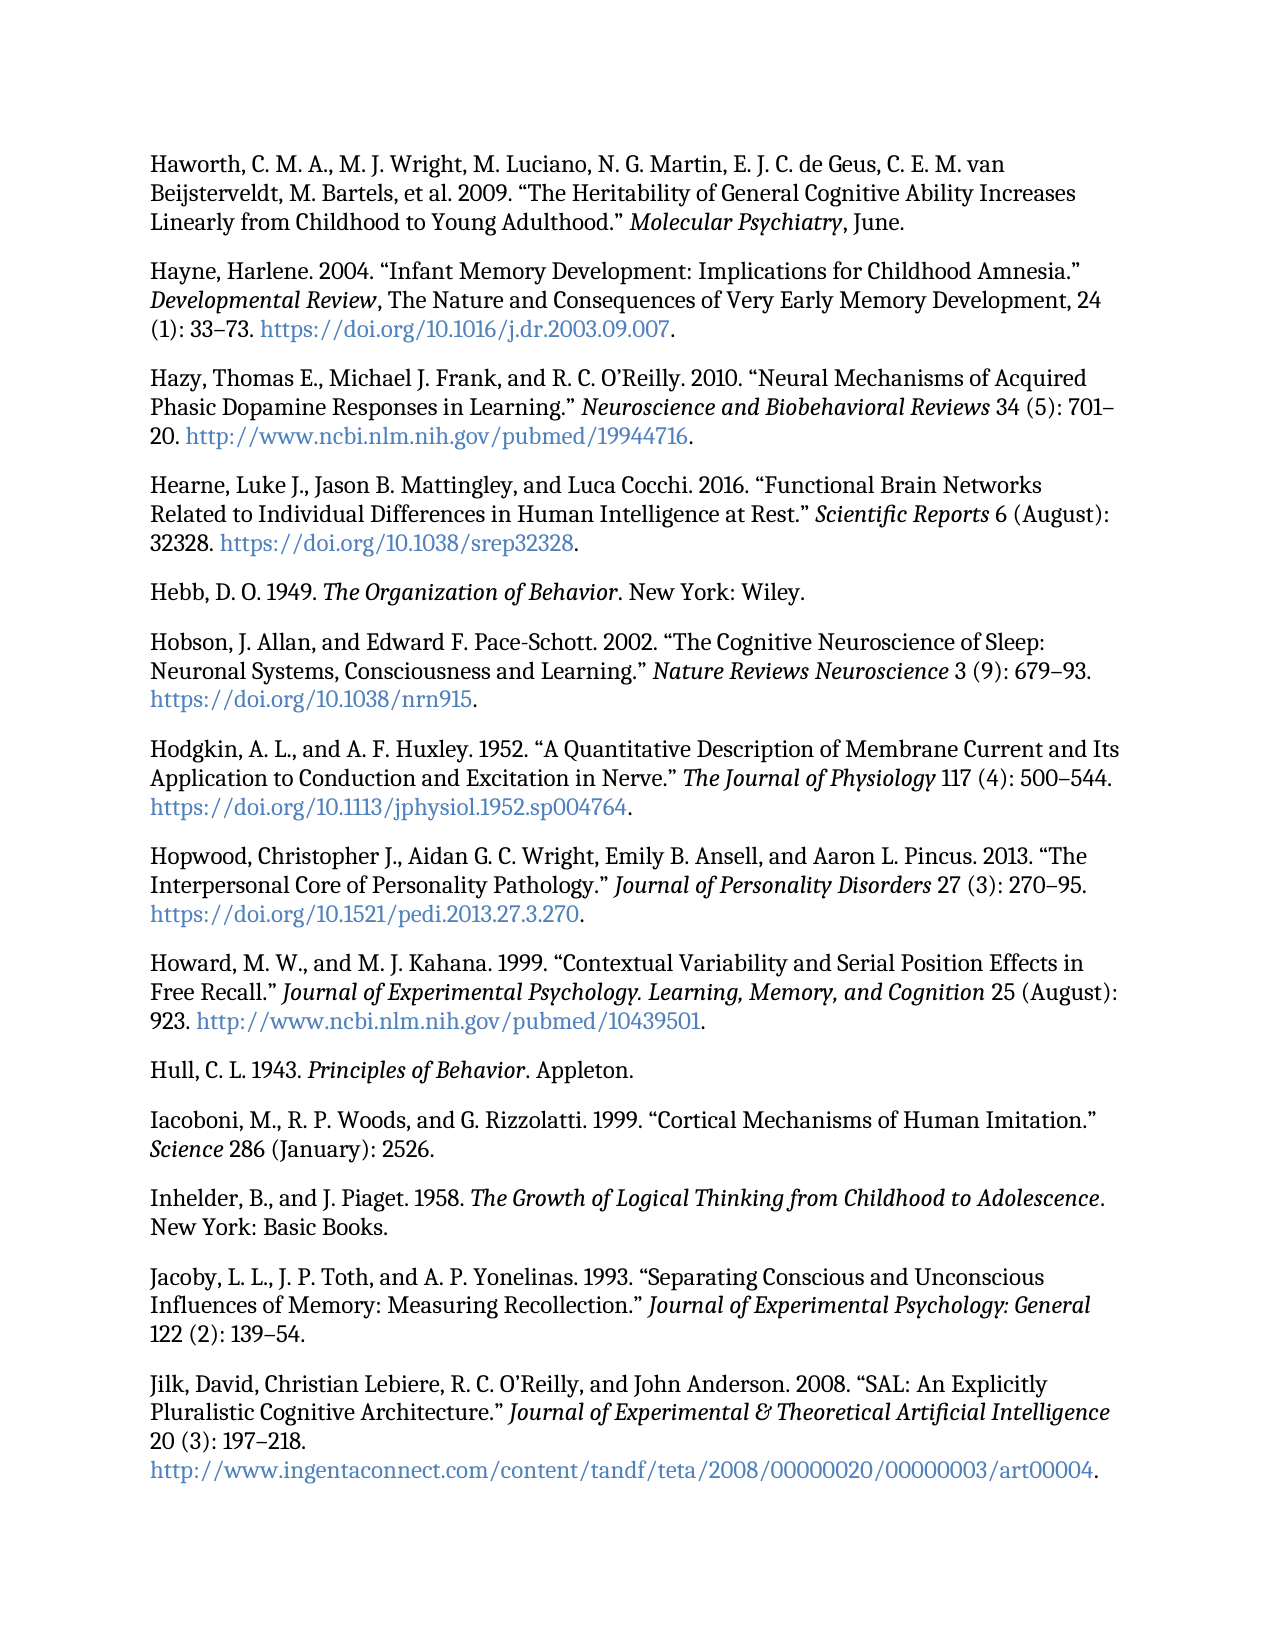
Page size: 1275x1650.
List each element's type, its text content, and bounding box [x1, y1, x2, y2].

text Hopwood, Christopher J., Aidan G. C. Wright, Emily B. Ansell, and Aaron L. Pincus. 2013. “The Interpersonal Core of Personality Pathology.” Journal of Personality Disorders 27 (3): 270–95. https://doi.org/10.1521/pedi.2013.27.3.270. [150, 842, 1125, 928]
text Hazy, Thomas E., Michael J. Frank, and R. C. O’Reilly. 2010. “Neural Mechanisms of Acquired Phasic Dopamine Responses in Learning.” Neuroscience and Biobehavioral Reviews 34 (5): 701–20. http://www.ncbi.nlm.nih.gov/pubmed/19944716. [150, 364, 1125, 450]
text Hull, C. L. 1943. Principles of Behavior. Appleton. [150, 1056, 1125, 1085]
text Hayne, Harlene. 2004. “Infant Memory Development: Implications for Childhood Amnesia.” Developmental Review, The Nature and Consequences of Very Early Memory Development, 24 (1): 33–73. https://doi.org/10.1016/j.dr.2003.09.007. [150, 257, 1125, 343]
text Hearne, Luke J., Jason B. Mattingley, and Luca Cocchi. 2016. “Functional Brain Networks Related to Individual Differences in Human Intelligence at Rest.” Scientific Reports 6 (August): 32328. https://doi.org/10.1038/srep32328. [150, 471, 1125, 557]
text Jacoby, L. L., J. P. Toth, and A. P. Yonelinas. 1993. “Separating Conscious and Unconscious Influences of Memory: Measuring Recollection.” Journal of Experimental Psychology: General 122 (2): 139–54. [150, 1262, 1125, 1349]
text Hobson, J. Allan, and Edward F. Pace-Schott. 2002. “The Cognitive Neuroscience of Sleep: Neuronal Systems, Consciousness and Learning.” Nature Reviews Neuroscience 3 (9): 679–93. https://doi.org/10.1038/nrn915. [150, 628, 1125, 714]
text Hodgkin, A. L., and A. F. Huxley. 1952. “A Quantitative Description of Membrane Current and Its Application to Conduction and Excitation in Nerve.” The Journal of Physiology 117 (4): 500–544. https://doi.org/10.1113/jphysiol.1952.sp004764. [150, 735, 1125, 821]
text Howard, M. W., and M. J. Kahana. 1999. “Contextual Variability and Serial Position Effects in Free Recall.” Journal of Experimental Psychology. Learning, Memory, and Cognition 25 (August): 923. http://www.ncbi.nlm.nih.gov/pubmed/10439501. [150, 949, 1125, 1035]
text Iacoboni, M., R. P. Woods, and G. Rizzolatti. 1999. “Cortical Mechanisms of Human Imitation.” Science 286 (January): 2526. [150, 1106, 1125, 1163]
text Inhelder, B., and J. Piaget. 1958. The Growth of Logical Thinking from Childhood to Adolescence. New York: Basic Books. [150, 1184, 1125, 1242]
text Jilk, David, Christian Lebiere, R. C. O’Reilly, and John Anderson. 2008. “SAL: An Explicitly Pluralistic Cognitive Architecture.” Journal of Experimental & Theoretical Artificial Intelligence 20 (3): 197–218. http://www.ingentaconnect.com/content/tandf/teta/2008/00000020/00000003/art00004. [150, 1369, 1125, 1484]
text Haworth, C. M. A., M. J. Wright, M. Luciano, N. G. Martin, E. J. C. de Geus, C. E. M. van Beijsterveldt, M. Bartels, et al. 2009. “The Heritability of General Cognitive Ability Increases Linearly from Childhood to Young Adulthood.” Molecular Psychiatry, June. [150, 150, 1125, 236]
text Hebb, D. O. 1949. The Organization of Behavior. New York: Wiley. [150, 578, 1125, 607]
